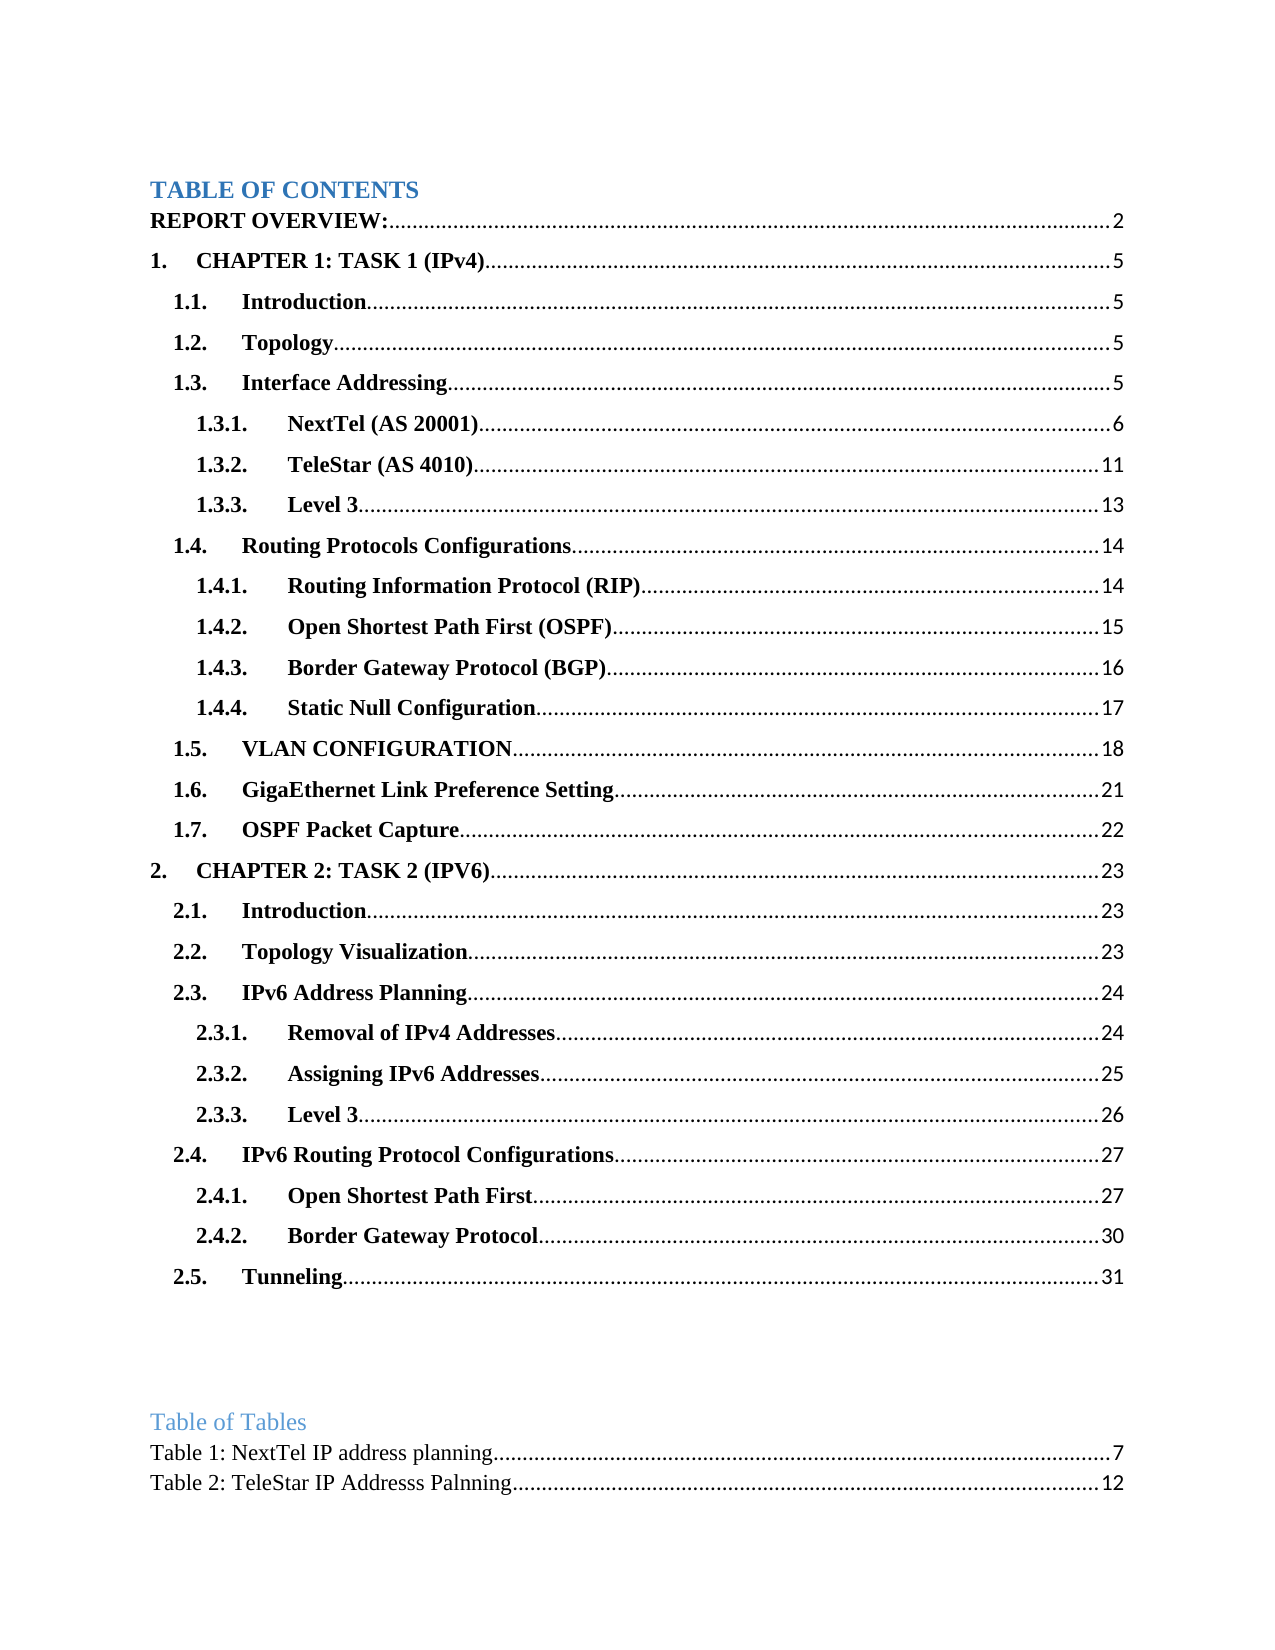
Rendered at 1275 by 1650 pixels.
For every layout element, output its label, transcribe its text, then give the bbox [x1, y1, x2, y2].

subtitle Table of Tables [150, 1407, 1125, 1435]
text Table 2: TeleStar IP Addresss Palnning 12 [150, 1468, 1125, 1496]
text Table 1: NextTel IP address planning 7 [150, 1438, 1125, 1466]
